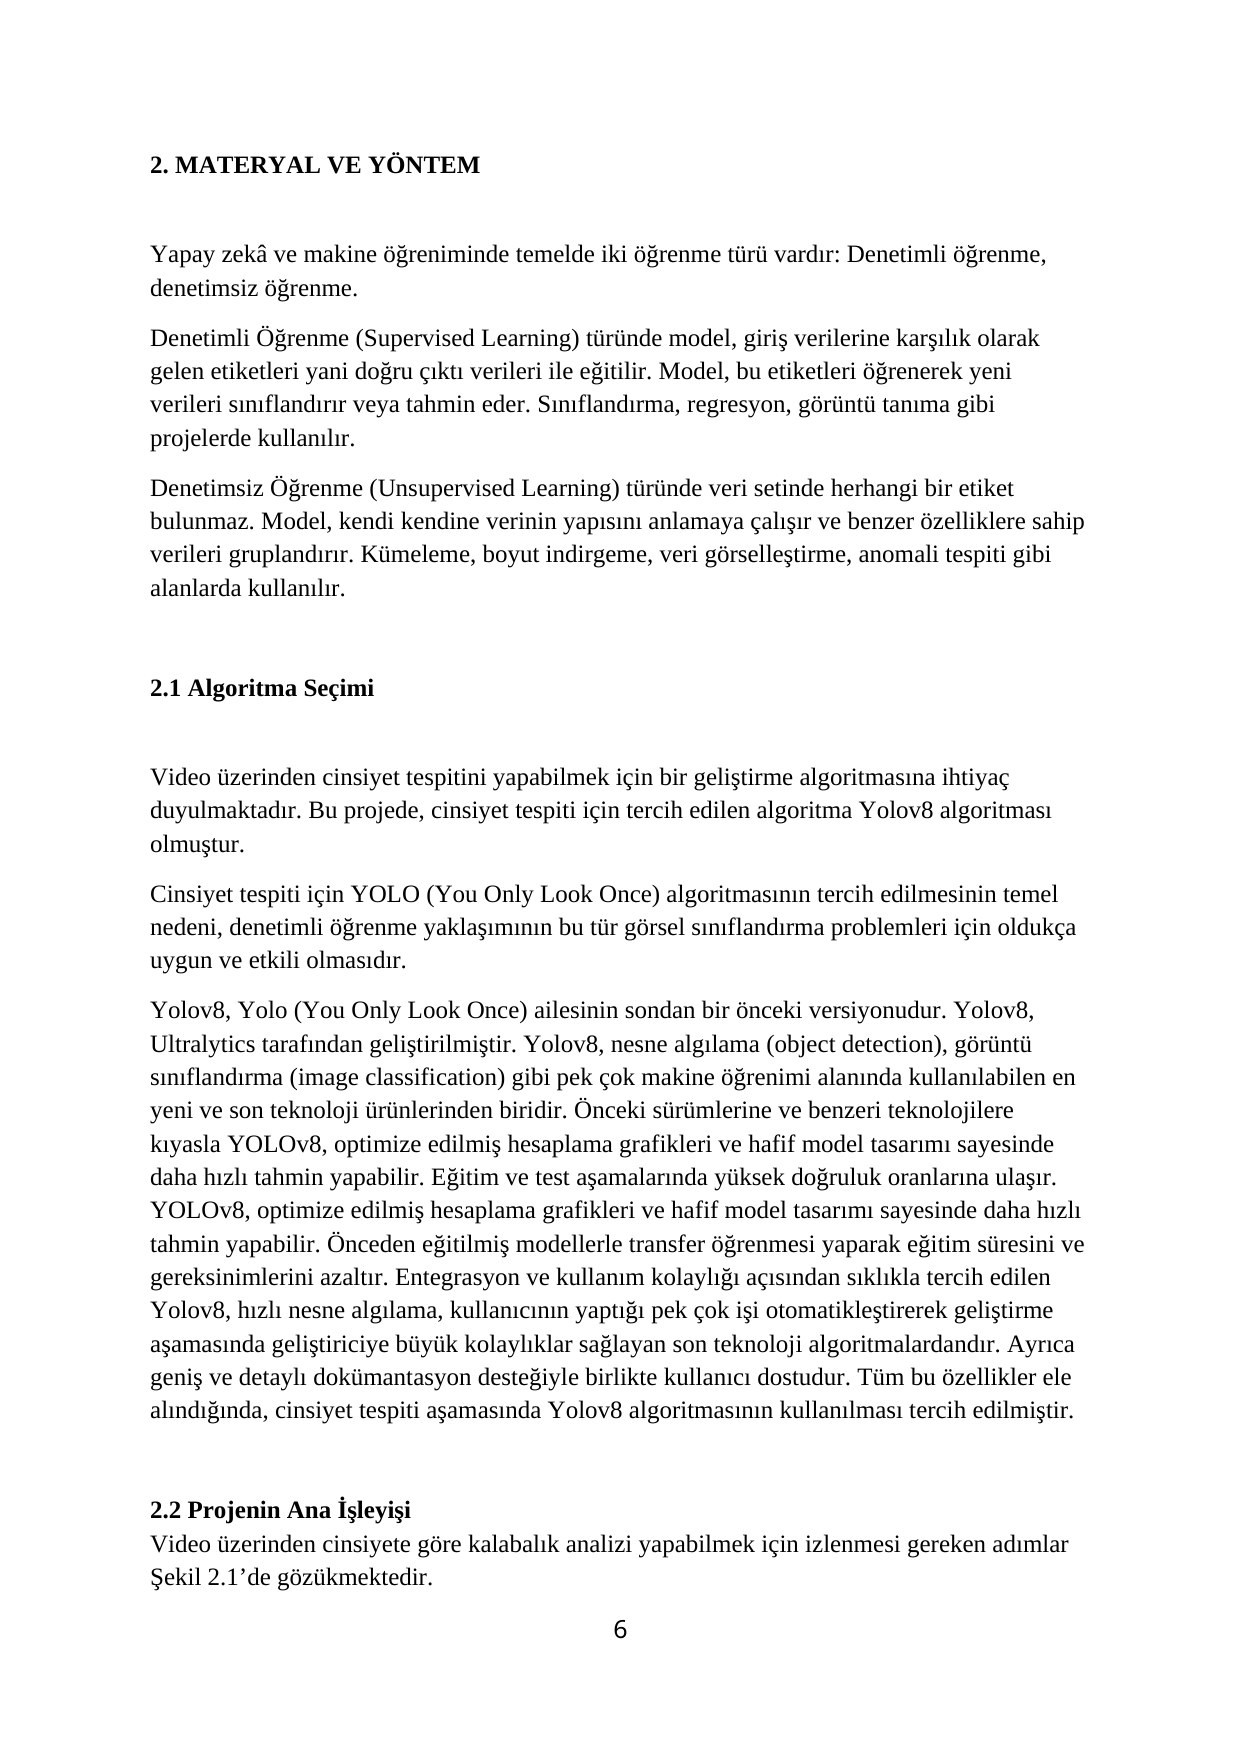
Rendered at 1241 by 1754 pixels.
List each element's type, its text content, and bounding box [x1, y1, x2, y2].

subtitle 2. MATERYAL VE YÖNTEM [150, 150, 1090, 179]
text Yapay zekâ ve makine öğreniminde temelde iki öğrenme türü vardır: Denetimli öğrenme, denetimsiz öğrenme. [150, 239, 1090, 302]
text Video üzerinden cinsiyet tespitini yapabilmek için bir geliştirme algoritmasına ihtiyaç duyulmaktadır. Bu projede, cinsiyet tespiti için tercih edilen algoritma Yolov8 algoritması olmuştur. [150, 762, 1090, 858]
subtitle 2.1 Algoritma Seçimi [150, 673, 1090, 702]
text Denetimsiz Öğrenme (Unsupervised Learning) türünde veri setinde herhangi bir etiket bulunmaz. Model, kendi kendine verinin yapısını anlamaya çalışır ve benzer özelliklere sahip verileri gruplandırır. Kümeleme, boyut indirgeme, veri görselleştirme, anomali tespiti gibi alanlarda kullanılır. [150, 473, 1090, 602]
text Yolov8, Yolo (You Only Look Once) ailesinin sondan bir önceki versiyonudur. Yolov8, Ultralytics tarafından geliştirilmiştir. Yolov8, nesne algılama (object detection), görüntü sınıflandırma (image classification) gibi pek çok makine öğrenimi alanında kullanılabilen en yeni ve son teknoloji ürünlerinden biridir. Önceki sürümlerine ve benzeri teknolojilere kıyasla YOLOv8, optimize edilmiş hesaplama grafikleri ve hafif model tasarımı sayesinde daha hızlı tahmin yapabilir. Eğitim ve test aşamalarında yüksek doğruluk oranlarına ulaşır. YOLOv8, optimize edilmiş hesaplama grafikleri ve hafif model tasarımı sayesinde daha hızlı tahmin yapabilir. Önceden eğitilmiş modellerle transfer öğrenmesi yaparak eğitim süresini ve gereksinimlerini azaltır. Entegrasyon ve kullanım kolaylığı açısından sıklıkla tercih edilen Yolov8, hızlı nesne algılama, kullanıcının yaptığı pek çok işi otomatikleştirerek geliştirme aşamasında geliştiriciye büyük kolaylıklar sağlayan son teknoloji algoritmalardandır. Ayrıca geniş ve detaylı dokümantasyon desteğiyle birlikte kullanıcı dostudur. Tüm bu özellikler ele alındığında, cinsiyet tespiti aşamasında Yolov8 algoritmasının kullanılması tercih edilmiştir. [150, 996, 1090, 1424]
text Video üzerinden cinsiyete göre kalabalık analizi yapabilmek için izlenmesi gereken adımlar Şekil 2.1’de gözükmektedir. [150, 1529, 1090, 1591]
text Denetimli Öğrenme (Supervised Learning) türünde model, giriş verilerine karşılık olarak gelen etiketleri yani doğru çıktı verileri ile eğitilir. Model, bu etiketleri öğrenerek yeni verileri sınıflandırır veya tahmin eder. Sınıflandırma, regresyon, görüntü tanıma gibi projelerde kullanılır. [150, 323, 1090, 452]
subtitle 2.2 Projenin Ana İşleyişi [150, 1496, 1090, 1524]
text Cinsiyet tespiti için YOLO (You Only Look Once) algoritmasının tercih edilmesinin temel nedeni, denetimli öğrenme yaklaşımının bu tür görsel sınıflandırma problemleri için oldukça uygun ve etkili olmasıdır. [150, 879, 1090, 974]
